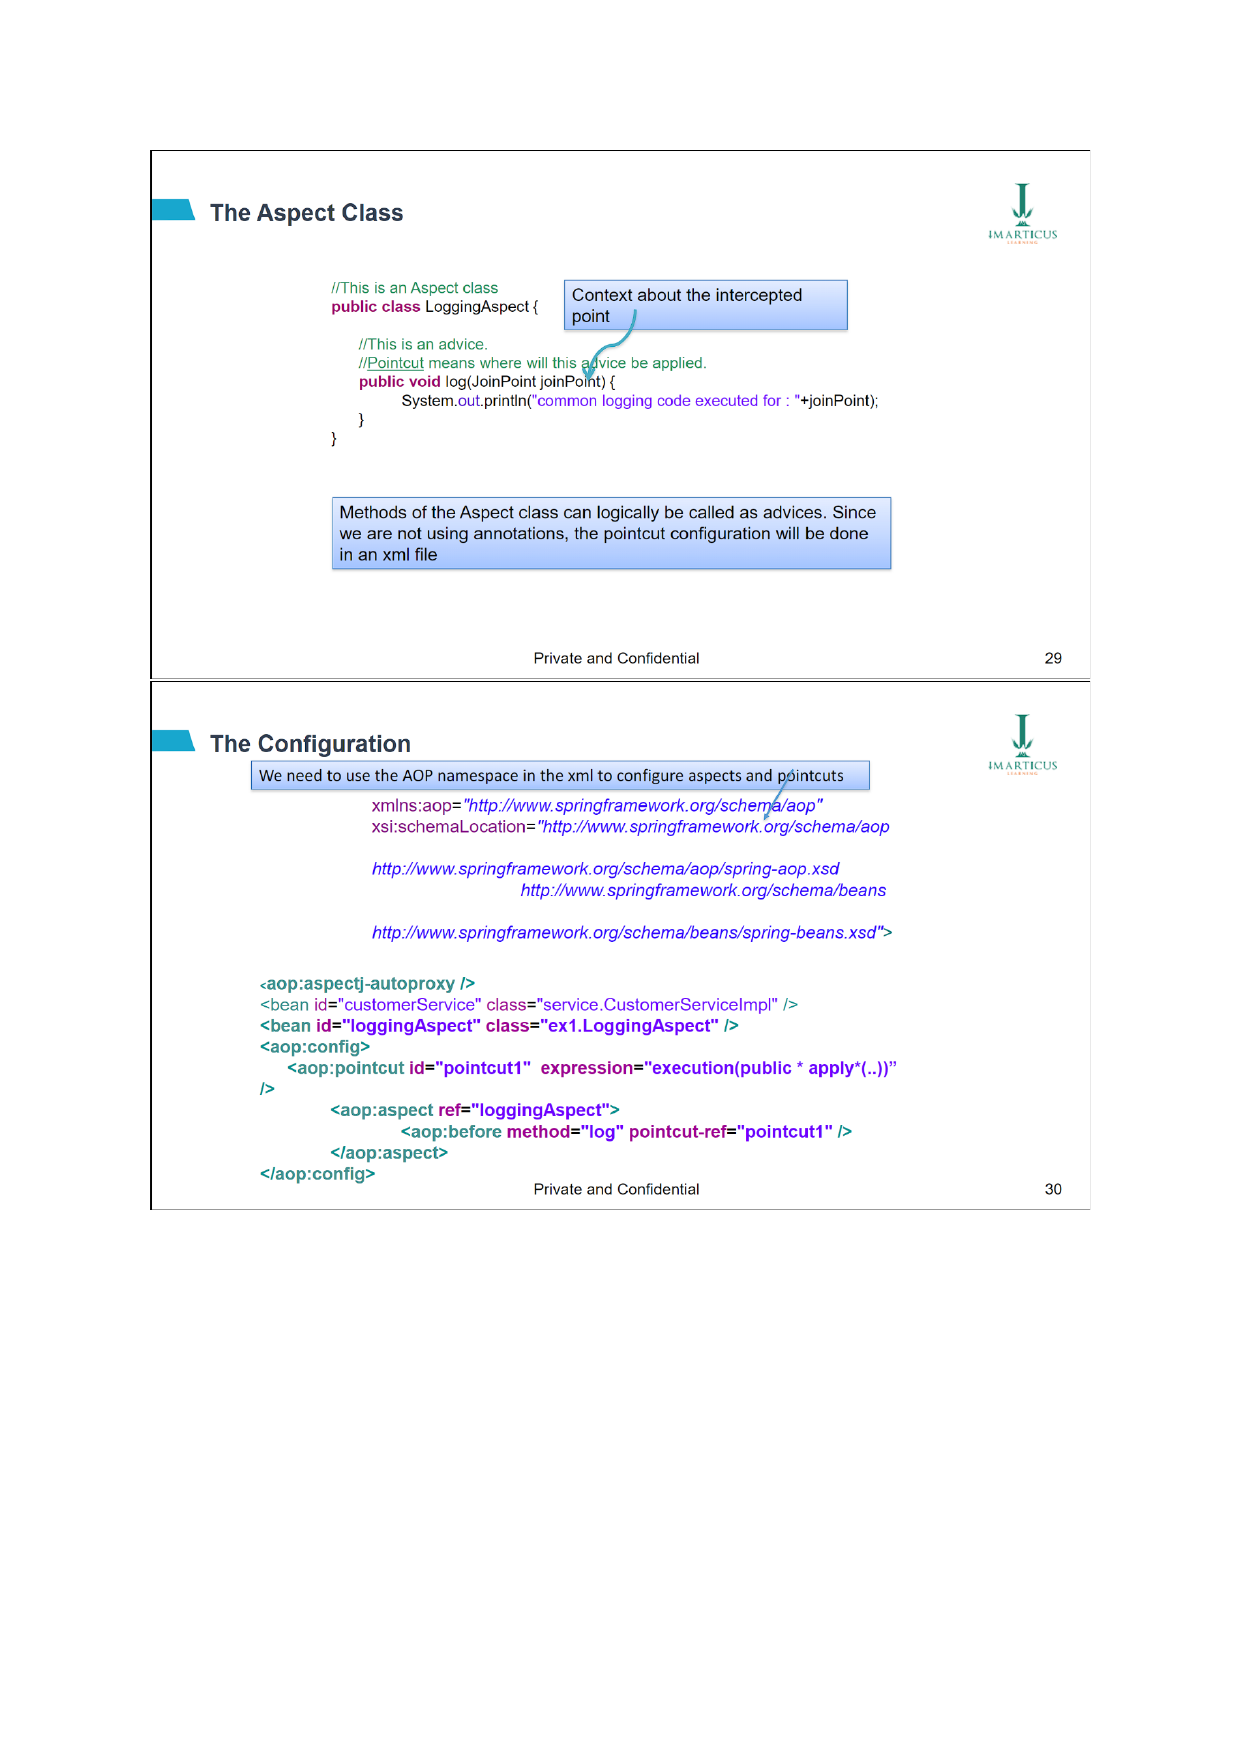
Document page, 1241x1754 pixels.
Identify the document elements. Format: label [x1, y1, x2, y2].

picture [150, 681, 1091, 1210]
picture [150, 150, 1091, 679]
